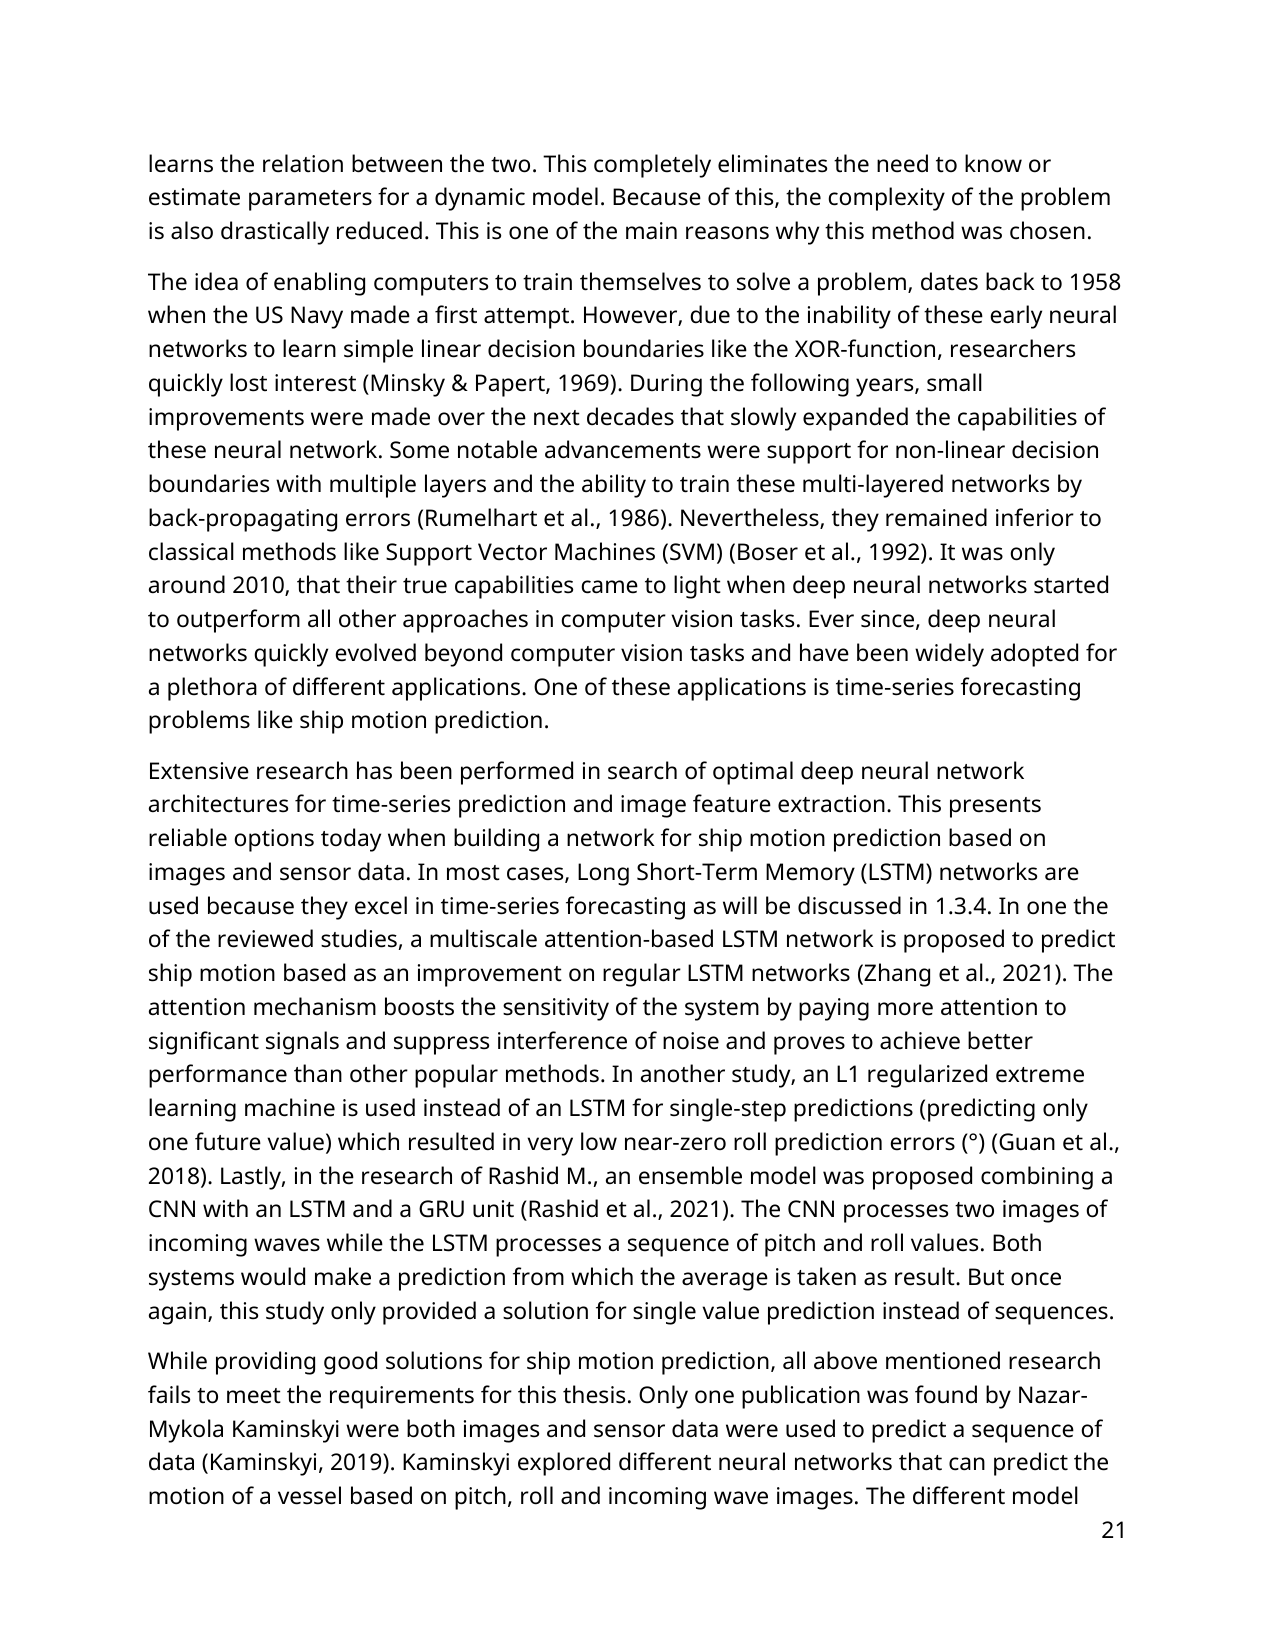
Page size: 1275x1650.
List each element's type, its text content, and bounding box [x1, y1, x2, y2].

text The idea of enabling computers to train themselves to solve a problem, dates back to 1958 when the US Navy made a first attempt. However, due to the inability of these early neural networks to learn simple linear decision boundaries like the XOR-function, researchers quickly lost interest . During the following years, small improvements were made over the next decades that slowly expanded the capabilities of these neural network. Some notable advancements were support for non-linear decision boundaries with multiple layers and the ability to train these multi-layered networks by back-propagating errors . Nevertheless, they remained inferior to classical methods like Support Vector Machines (SVM) . It was only around 2010, that their true capabilities came to light when deep neural networks started to outperform all other approaches in computer vision tasks. Ever since, deep neural networks quickly evolved beyond computer vision tasks and have been widely adopted for a plethora of different applications. One of these applications is time-series forecasting problems like ship motion prediction. [148, 266, 1127, 736]
text Extensive research has been performed in search of optimal deep neural network architectures for time-series prediction and image feature extraction. This presents reliable options today when building a network for ship motion prediction based on images and sensor data. In most cases, Long Short-Term Memory (LSTM) networks are used because they excel in time-series forecasting as will be discussed in 1.3.4. In one the of the reviewed studies, a multiscale attention-based LSTM network is proposed to predict ship motion based as an improvement on regular LSTM networks . The attention mechanism boosts the sensitivity of the system by paying more attention to significant signals and suppress interference of noise and proves to achieve better performance than other popular methods. In another study, an L1 regularized extreme learning machine is used instead of an LSTM for single-step predictions (predicting only one future value) which resulted in very low near-zero roll prediction errors (°) . Lastly, in the research of Rashid M., an ensemble model was proposed combining a CNN with an LSTM and a GRU unit . The CNN processes two images of incoming waves while the LSTM processes a sequence of pitch and roll values. Both systems would make a prediction from which the average is taken as result. But once again, this study only provided a solution for single value prediction instead of sequences. [148, 755, 1127, 1326]
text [148, 148, 1127, 246]
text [148, 1345, 1127, 1511]
